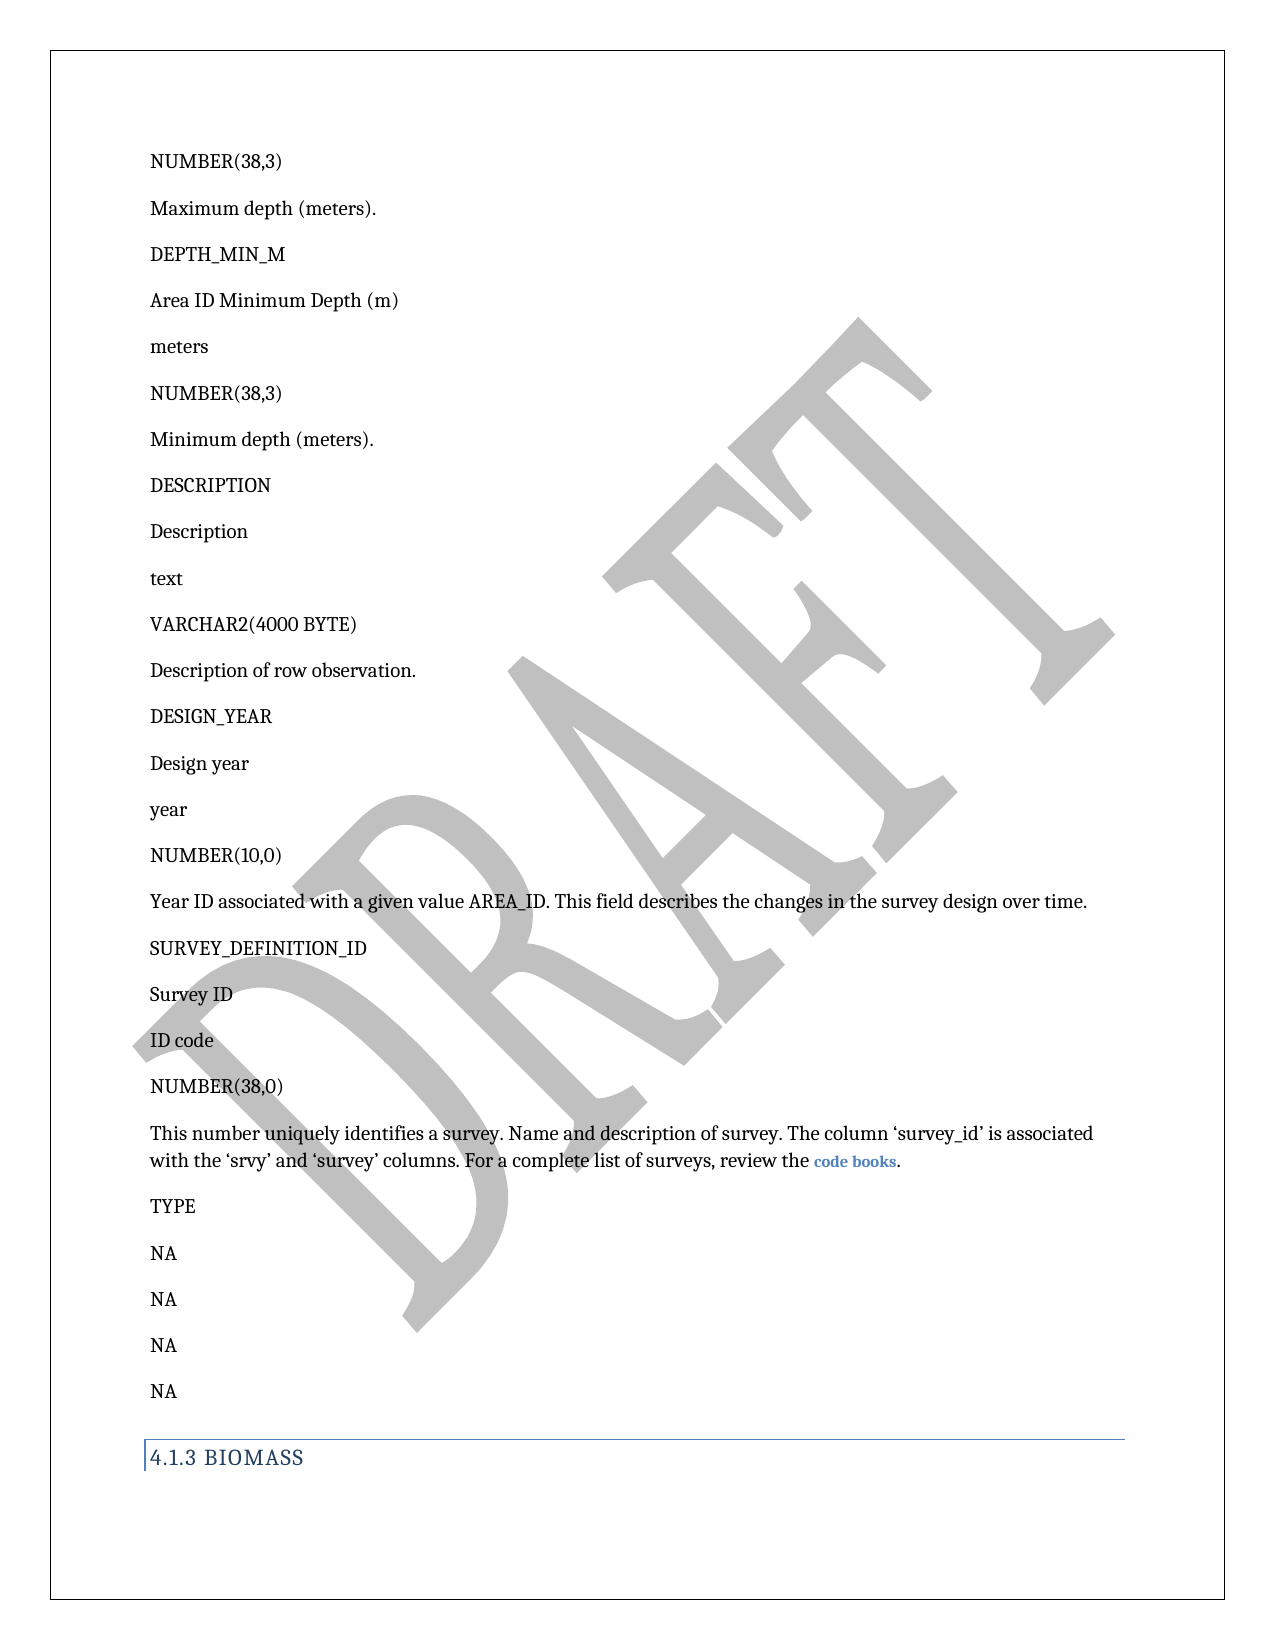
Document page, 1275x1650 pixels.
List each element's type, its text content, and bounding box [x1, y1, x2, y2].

text NUMBER(38,3) [150, 381, 1125, 405]
text meters [150, 335, 1125, 359]
text Survey ID [150, 982, 1125, 1006]
text VARCHAR2(4000 BYTE) [150, 612, 1125, 636]
text Minimum depth (meters). [150, 427, 1125, 451]
text DESCRIPTION [150, 474, 1125, 498]
text Maximum depth (meters). [150, 196, 1125, 220]
text Description [150, 520, 1125, 544]
text text [150, 566, 1125, 590]
text This number uniquely identifies a survey. Name and description of survey. The column ‘survey_id’ is associated with the ‘srvy’ and ‘survey’ columns. For a complete list of surveys, review the code books. [150, 1121, 1125, 1173]
text Description of row observation. [150, 659, 1125, 683]
text NUMBER(38,0) [150, 1075, 1125, 1099]
text NA [150, 1380, 1125, 1404]
text TYPE [150, 1195, 1125, 1219]
text Area ID Minimum Depth (m) [150, 289, 1125, 313]
text NA [150, 1334, 1125, 1358]
subtitle 4.1.3 BIOMASS [146, 1440, 1125, 1471]
text ID code [150, 1029, 1125, 1053]
text NA [150, 1241, 1125, 1265]
text NA [150, 1287, 1125, 1311]
text Year ID associated with a given value AREA_ID. This field describes the changes in the survey design over time. [150, 890, 1125, 914]
text year [150, 797, 1125, 821]
text SURVEY_DEFINITION_ID [150, 936, 1125, 960]
text DEPTH_MIN_M [150, 242, 1125, 266]
text NUMBER(38,3) [150, 150, 1125, 174]
text NUMBER(10,0) [150, 844, 1125, 868]
text DESIGN_YEAR [150, 705, 1125, 729]
text Design year [150, 751, 1125, 775]
